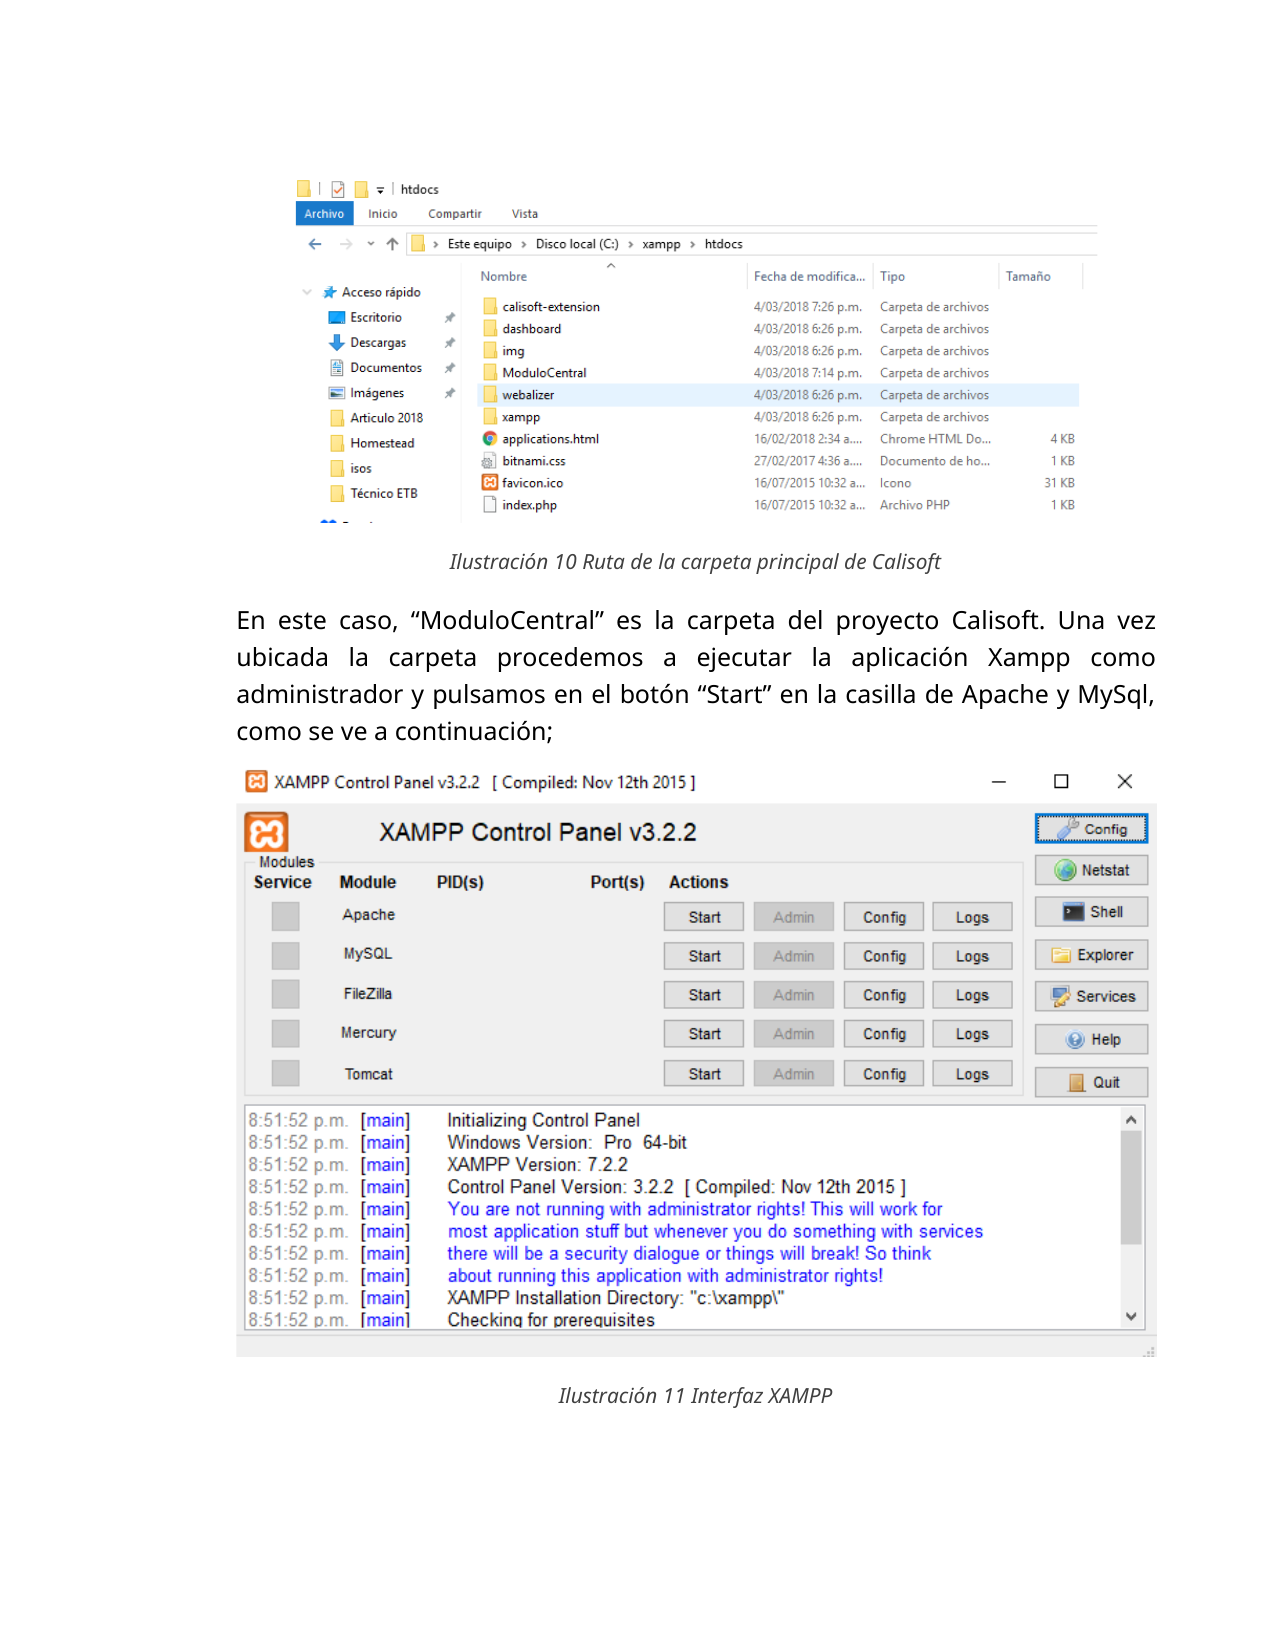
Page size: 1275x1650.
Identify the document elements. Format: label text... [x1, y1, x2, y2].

text En este caso, “ModuloCentral” es la carpeta del proyecto Calisoft. Una vez ubicada la carpeta procedemos a ejecutar la aplicación Xampp como administrador y pulsamos en el botón “Start” en la casilla de Apache y MySql, como se ve a continuación; [236, 603, 1157, 747]
picture [295, 177, 1098, 523]
picture [236, 762, 1157, 1357]
